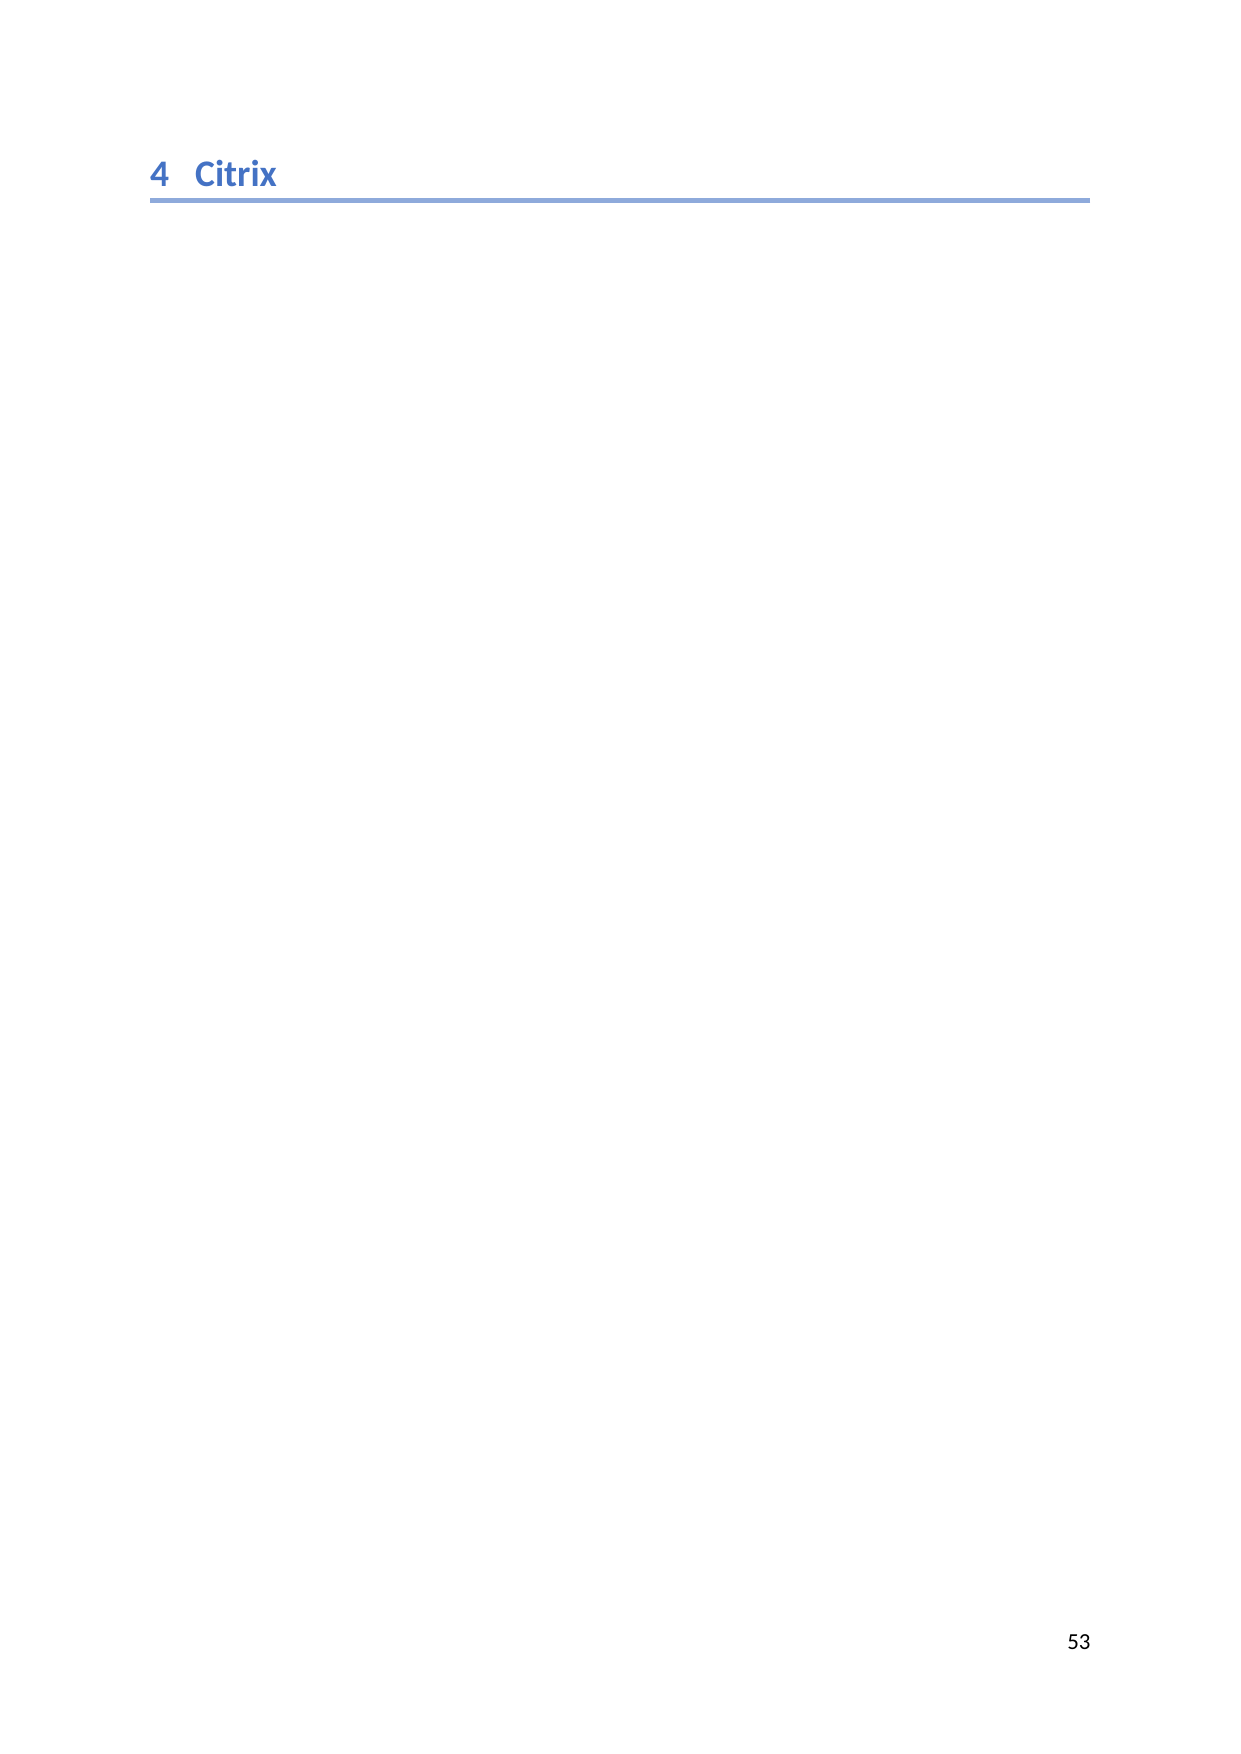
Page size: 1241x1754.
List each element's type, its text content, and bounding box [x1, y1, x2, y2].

subtitle Citrix [150, 150, 1090, 198]
